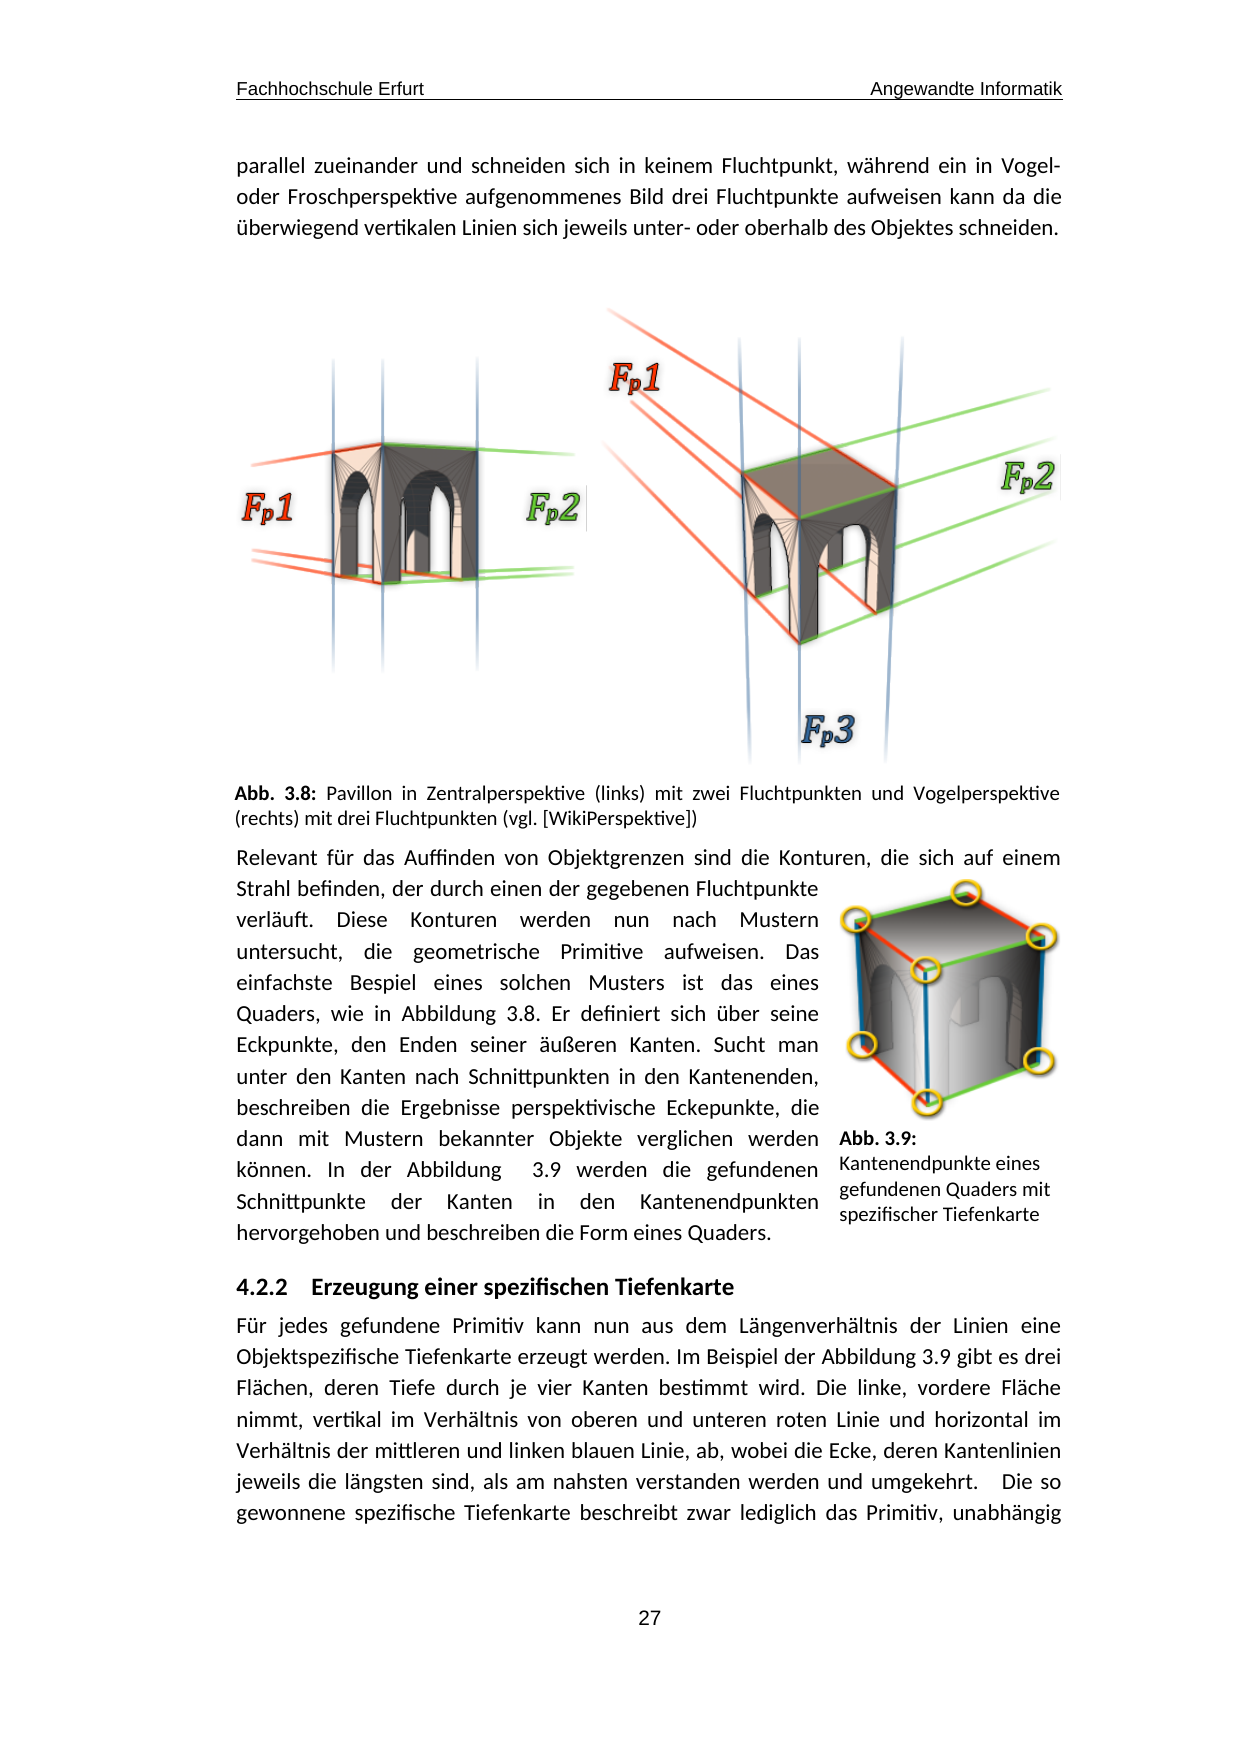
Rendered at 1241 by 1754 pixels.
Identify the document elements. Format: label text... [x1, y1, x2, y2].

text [236, 148, 1063, 241]
text Relevant für das Auffinden von Objektgrenzen sind die Konturen, die sich auf einem Strahl befinden, der durch einen der gegebenen Fluchtpunkte verläuft. Diese Konturen werden nun nach Mustern untersucht, die geometrische Primitive aufweisen. Das einfachste Bespiel eines solchen Musters ist das eines Quaders, wie in Abbildung 3.8. Er definiert sich über seine Eckpunkte, den Enden seiner äußeren Kanten. Sucht man unter den Kanten nach Schnittpunkten in den Kantenenden, beschreiben die Ergebnisse perspektivische Eckepunkte, die dann mit Mustern bekannter Objekte verglichen werden können. In der Abbildung 3.9 werden die gefundenen Schnittpunkte der Kanten in den Kantenendpunkten hervorgehoben und beschreiben die Form eines Quaders. [236, 298, 1063, 1246]
subtitle Erzeugung einer spezifischen Tiefenkarte [236, 1271, 1063, 1302]
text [236, 1308, 1063, 1527]
